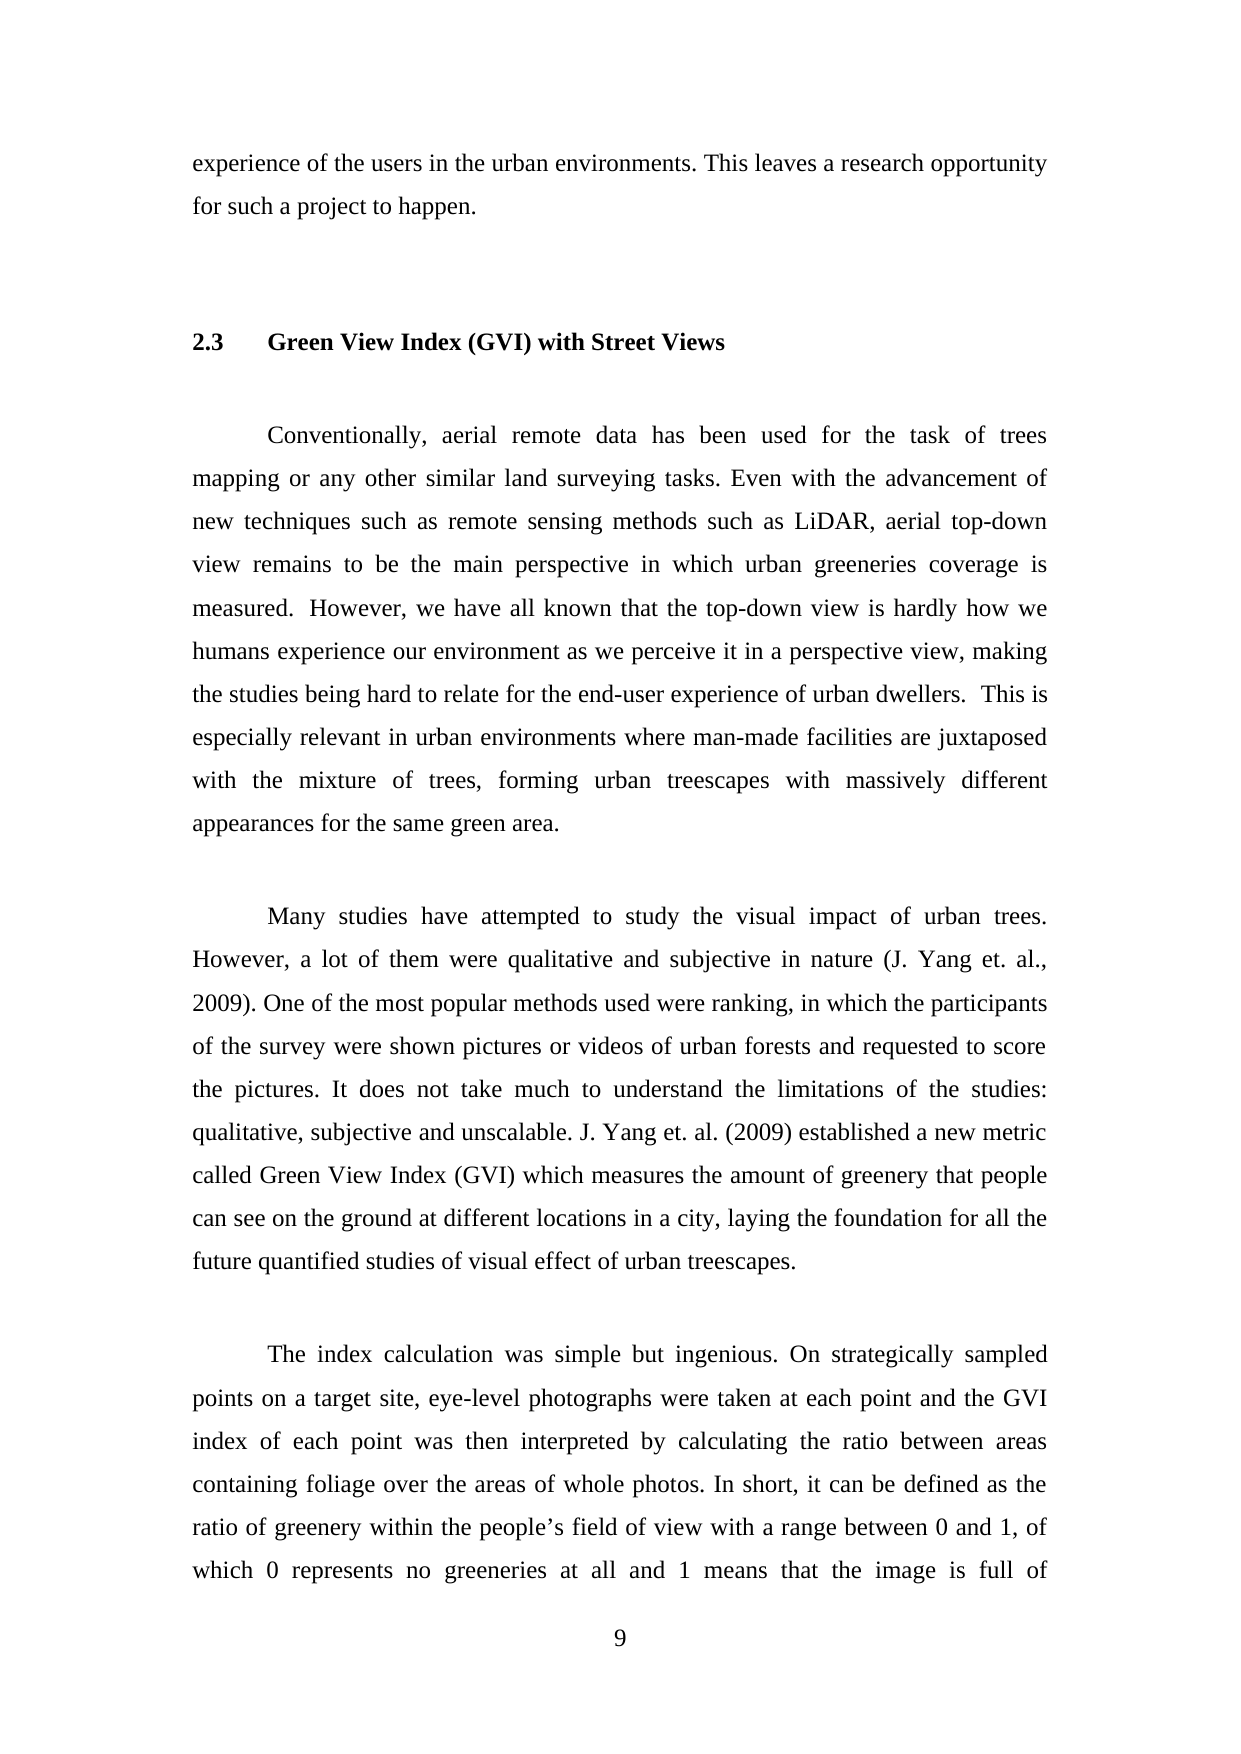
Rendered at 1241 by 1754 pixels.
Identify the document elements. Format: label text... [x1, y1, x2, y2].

text Conventionally, aerial remote data has been used for the task of trees mapping or any other similar land surveying tasks. Even with the advancement of new techniques such as remote sensing methods such as LiDAR, aerial top-down view remains to be the main perspective in which urban greeneries coverage is measured. However, we have all known that the top-down view is hardly how we humans experience our environment as we perceive it in a perspective view, making the studies being hard to relate for the end-user experience of urban dwellers. This is especially relevant in urban environments where man-made facilities are juxtaposed with the mixture of trees, forming urban treescapes with massively different appearances for the same green area. [192, 420, 1048, 837]
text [192, 148, 1048, 219]
text Many studies have attempted to study the visual impact of urban trees. However, a lot of them were qualitative and subjective in nature (J. Yang et. al., 2009). One of the most popular methods used were ranking, in which the participants of the survey were shown pictures or videos of urban forests and requested to score the pictures. It does not take much to understand the limitations of the studies: qualitative, subjective and unscalable. J. Yang et. al. (2009) established a new metric called Green View Index (GVI) which measures the amount of greenery that people can see on the ground at different locations in a city, laying the foundation for all the future quantified studies of visual effect of urban treescapes. [192, 901, 1048, 1275]
subtitle Green View Index (GVI) with Street Views [192, 327, 1048, 356]
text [192, 1339, 1048, 1584]
